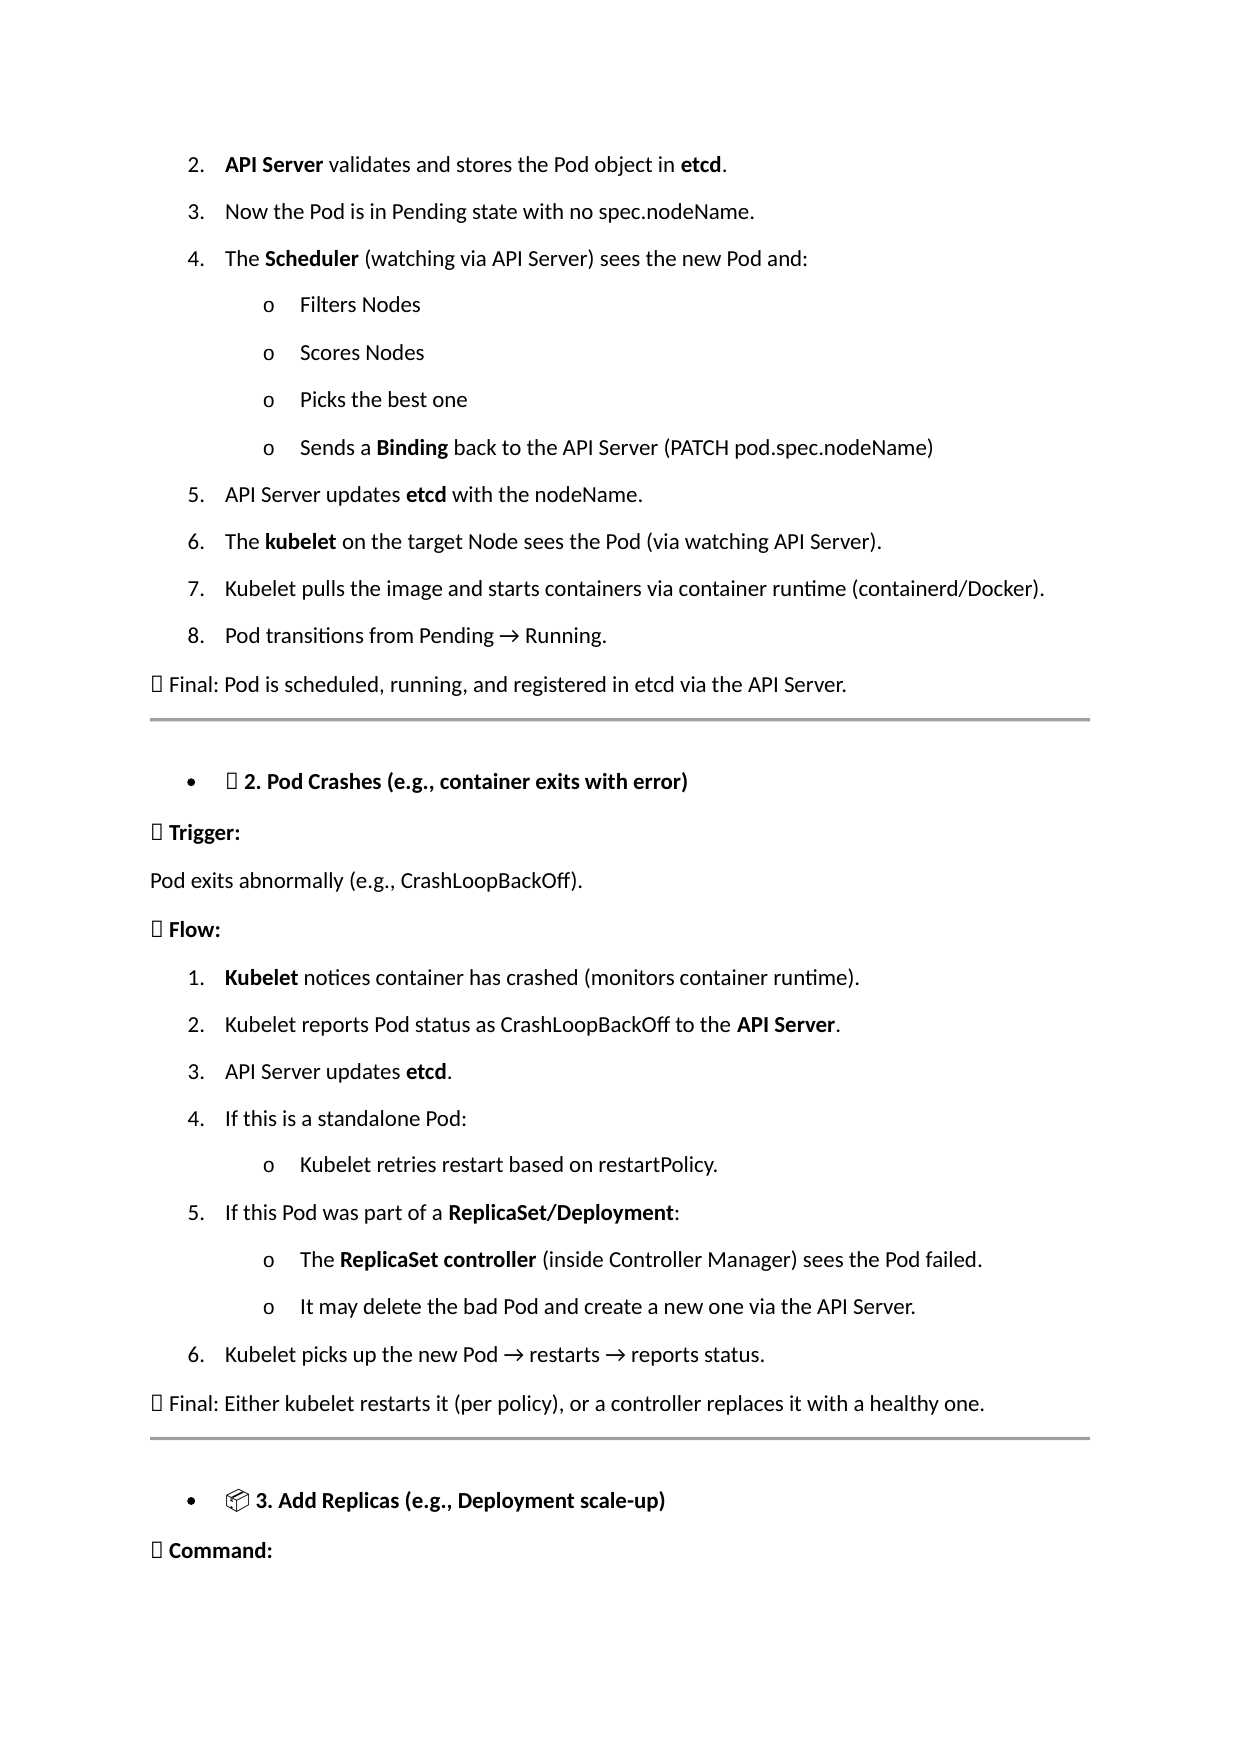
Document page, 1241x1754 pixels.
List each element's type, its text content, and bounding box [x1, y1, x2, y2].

text 🔧 Command: [150, 1534, 1090, 1566]
list If this is a standalone Pod: [187, 1104, 1090, 1132]
list The ReplicaSet controller (inside Controller Manager) sees the Pod failed. [262, 1245, 1090, 1273]
list Pod transitions from Pending → Running. [187, 621, 1090, 649]
list API Server updates etcd with the nodeName. [187, 480, 1090, 508]
text ✅ Final: Either kubelet restarts it (per policy), or a controller replaces it with a healthy one. [150, 1387, 1090, 1418]
list Kubelet reports Pod status as CrashLoopBackOff to the API Server. [187, 1010, 1090, 1038]
text ✅ Final: Pod is scheduled, running, and registered in etcd via the API Server. [150, 668, 1090, 699]
list Scores Nodes [262, 338, 1090, 367]
list The Scheduler (watching via API Server) sees the new Pod and: [187, 244, 1090, 272]
list The kubelet on the target Node sees the Pod (via watching API Server). [187, 527, 1090, 555]
list Picks the best one [262, 385, 1090, 414]
list API Server updates etcd. [187, 1057, 1090, 1085]
list Kubelet notices container has crashed (monitors container runtime). [187, 963, 1090, 991]
list It may delete the bad Pod and create a new one via the API Server. [262, 1292, 1090, 1321]
text 🧩 Trigger: [150, 815, 1090, 847]
list Kubelet retries restart based on restartPolicy. [262, 1151, 1090, 1179]
list 📦 3. Add Replicas (e.g., Deployment scale-up) [187, 1484, 1090, 1515]
text Pod exits abnormally (e.g., CrashLoopBackOff). [150, 866, 1090, 894]
list If this Pod was part of a ReplicaSet/Deployment: [187, 1198, 1090, 1226]
list Sends a Binding back to the API Server (PATCH pod.spec.nodeName) [262, 433, 1090, 461]
list Filters Nodes [262, 291, 1090, 319]
list Kubelet picks up the new Pod → restarts → reports status. [187, 1340, 1090, 1368]
list Kubelet pulls the image and starts containers via container runtime (containerd/Docker). [187, 574, 1090, 602]
list Now the Pod is in Pending state with no spec.nodeName. [187, 197, 1090, 225]
list API Server validates and stores the Pod object in etcd. [187, 150, 1090, 178]
list 💥 2. Pod Crashes (e.g., container exits with error) [187, 765, 1090, 796]
text 🔄 Flow: [150, 913, 1090, 944]
